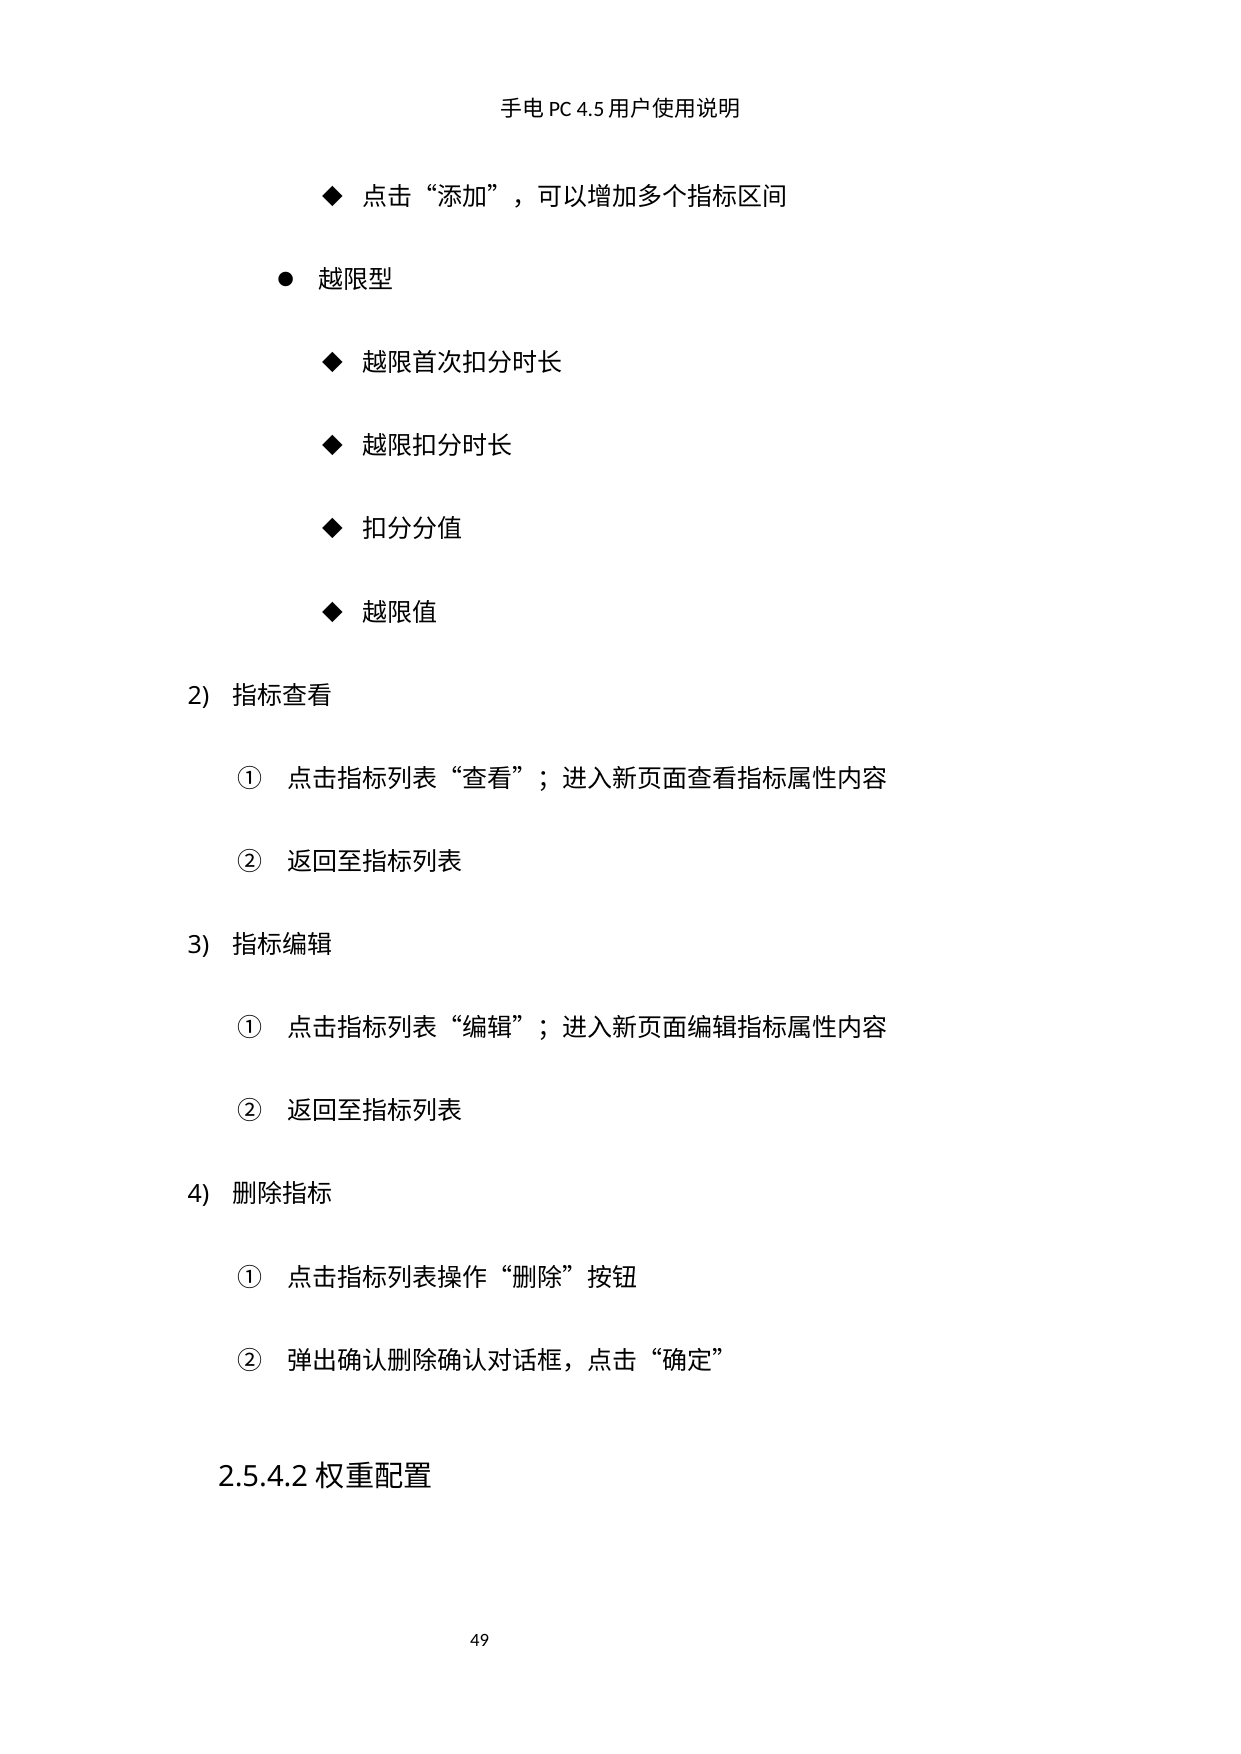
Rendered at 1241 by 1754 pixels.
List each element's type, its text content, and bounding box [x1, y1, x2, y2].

list 点击指标列表“编辑”；进入新页面编辑指标属性内容 [187, 993, 1053, 1058]
list 越限首次扣分时长 [232, 328, 1053, 393]
list 越限型 [232, 245, 1053, 310]
list 删除指标 [187, 1159, 1053, 1224]
subtitle 2.5.4.2 权重配置 [187, 1441, 1053, 1506]
list 扣分分值 [232, 494, 1053, 559]
list 越限值 [232, 578, 1053, 643]
list 返回至指标列表 [187, 827, 1053, 892]
list 越限扣分时长 [232, 411, 1053, 476]
list 指标查看 [187, 661, 1053, 726]
list 点击指标列表操作“删除”按钮 [187, 1243, 1053, 1308]
list 点击指标列表“查看”；进入新页面查看指标属性内容 [187, 744, 1053, 809]
list 返回至指标列表 [187, 1076, 1053, 1141]
list 点击“添加”，可以增加多个指标区间 [232, 162, 1053, 227]
list 弹出确认删除确认对话框，点击“确定” [187, 1326, 1053, 1391]
list 指标编辑 [187, 910, 1053, 975]
